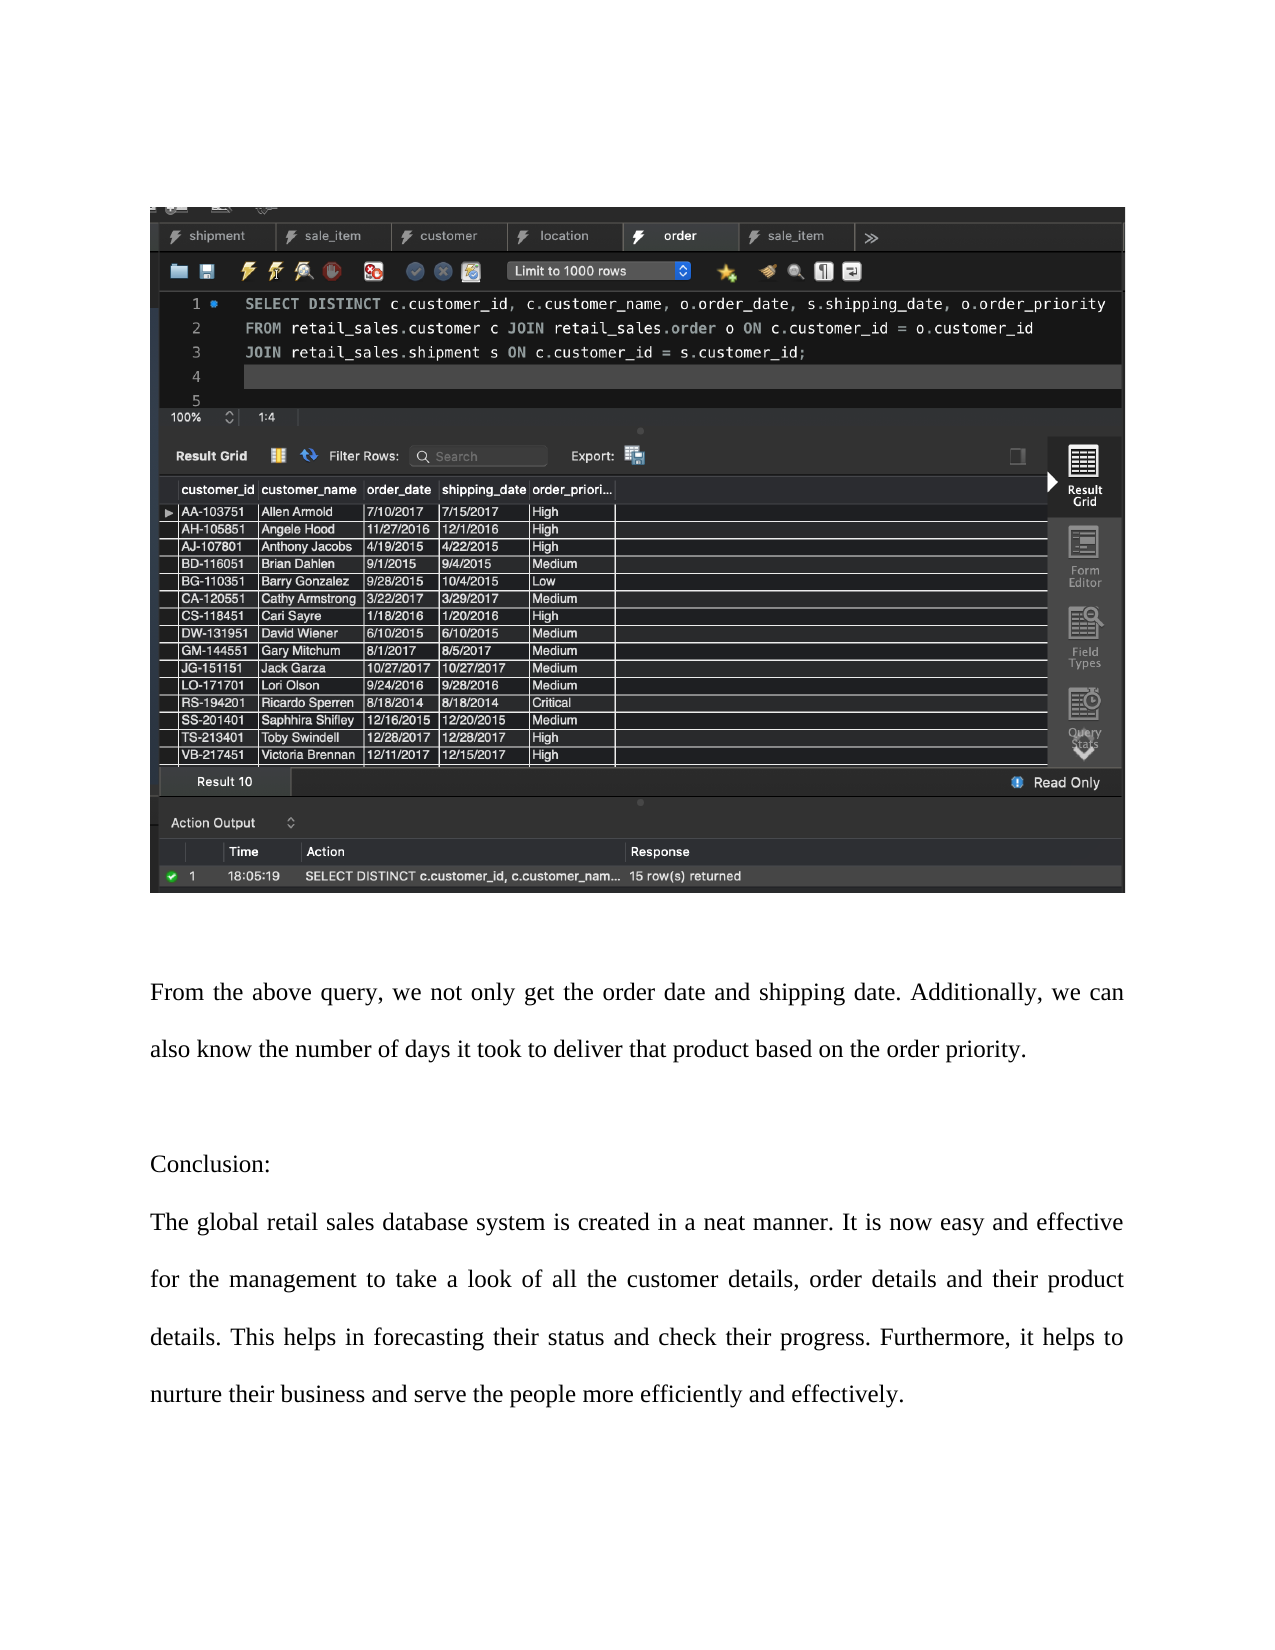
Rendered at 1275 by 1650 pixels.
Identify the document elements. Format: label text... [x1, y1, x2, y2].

text The global retail sales database system is created in a neat manner. It is now easy and effective for the management to take a look of all the customer details, order details and their product details. This helps in forecasting their status and check their progress. Furthermore, it helps to nurture their business and serve the people more efficiently and effectively. [150, 1207, 1125, 1408]
text From the above query, we not only get the order date and shipping date. Additionally, we can also know the number of days it took to deliver that product based on the order priority. [150, 977, 1125, 1063]
picture [150, 207, 1125, 893]
text Conclusion: [150, 1149, 1125, 1178]
